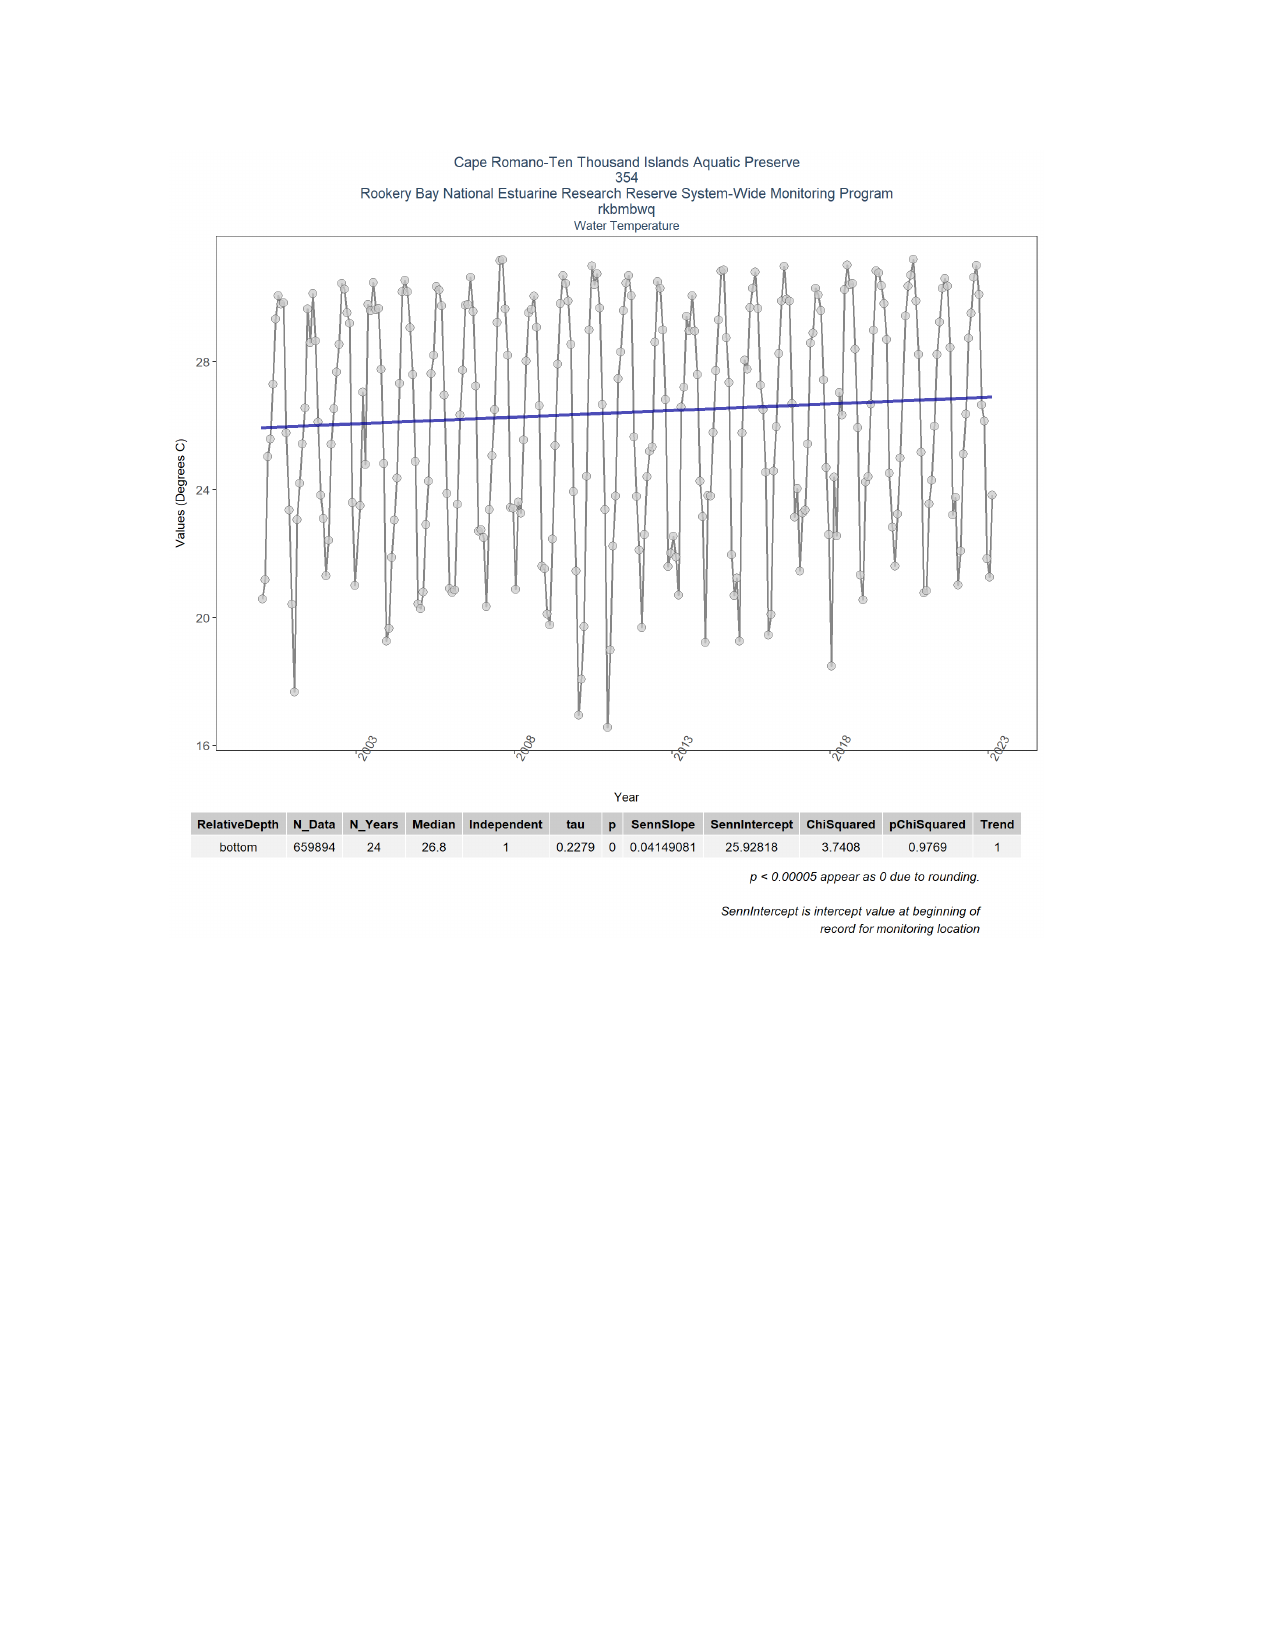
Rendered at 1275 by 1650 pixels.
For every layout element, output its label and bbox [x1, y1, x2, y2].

picture [168, 150, 1044, 938]
